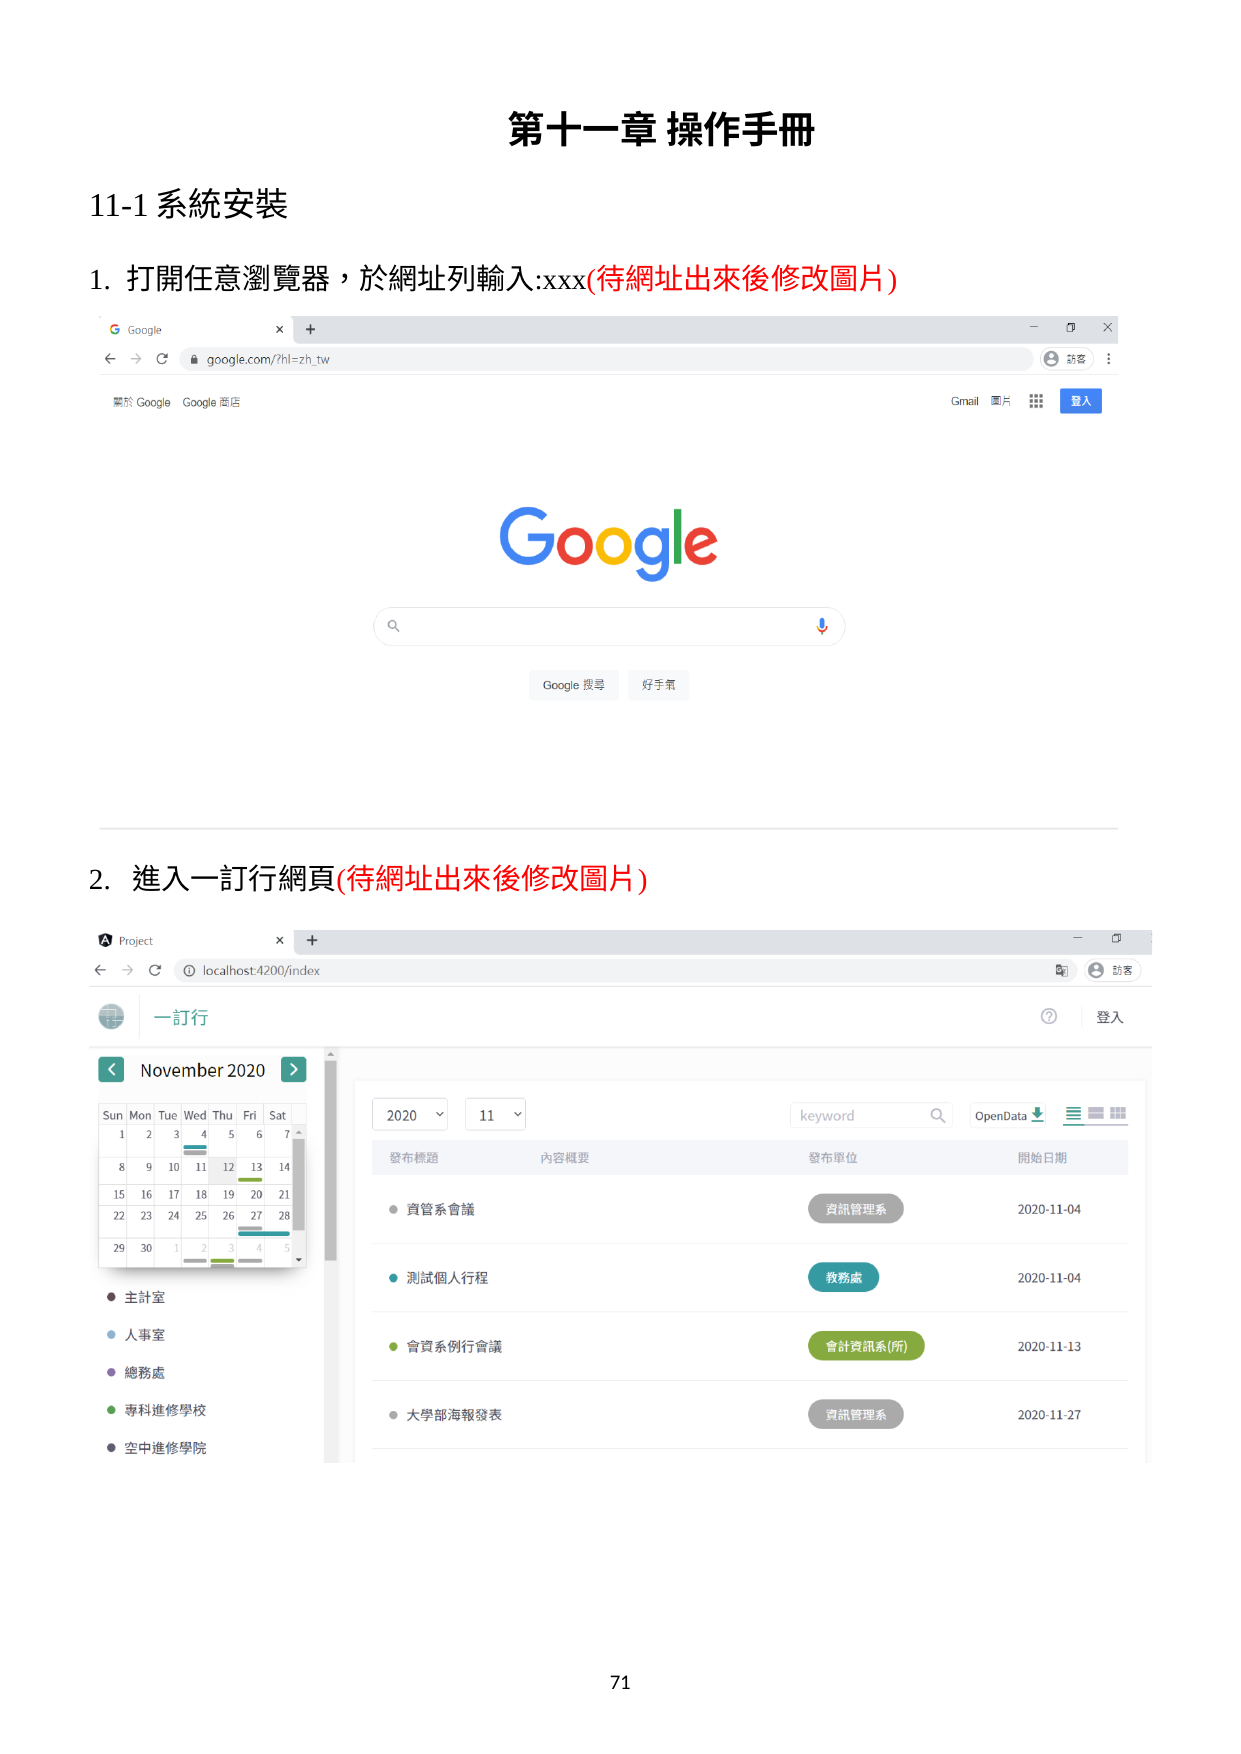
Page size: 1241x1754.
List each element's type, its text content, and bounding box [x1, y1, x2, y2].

picture [99, 316, 1119, 830]
text 第十一章 操作手冊 [89, 89, 1152, 164]
list 打開任意瀏覽器，於網址列輸入:xxx(待網址出來後修改圖片) [89, 239, 1152, 314]
picture [89, 930, 1153, 1463]
text 11-1系統安裝 [89, 164, 1152, 239]
